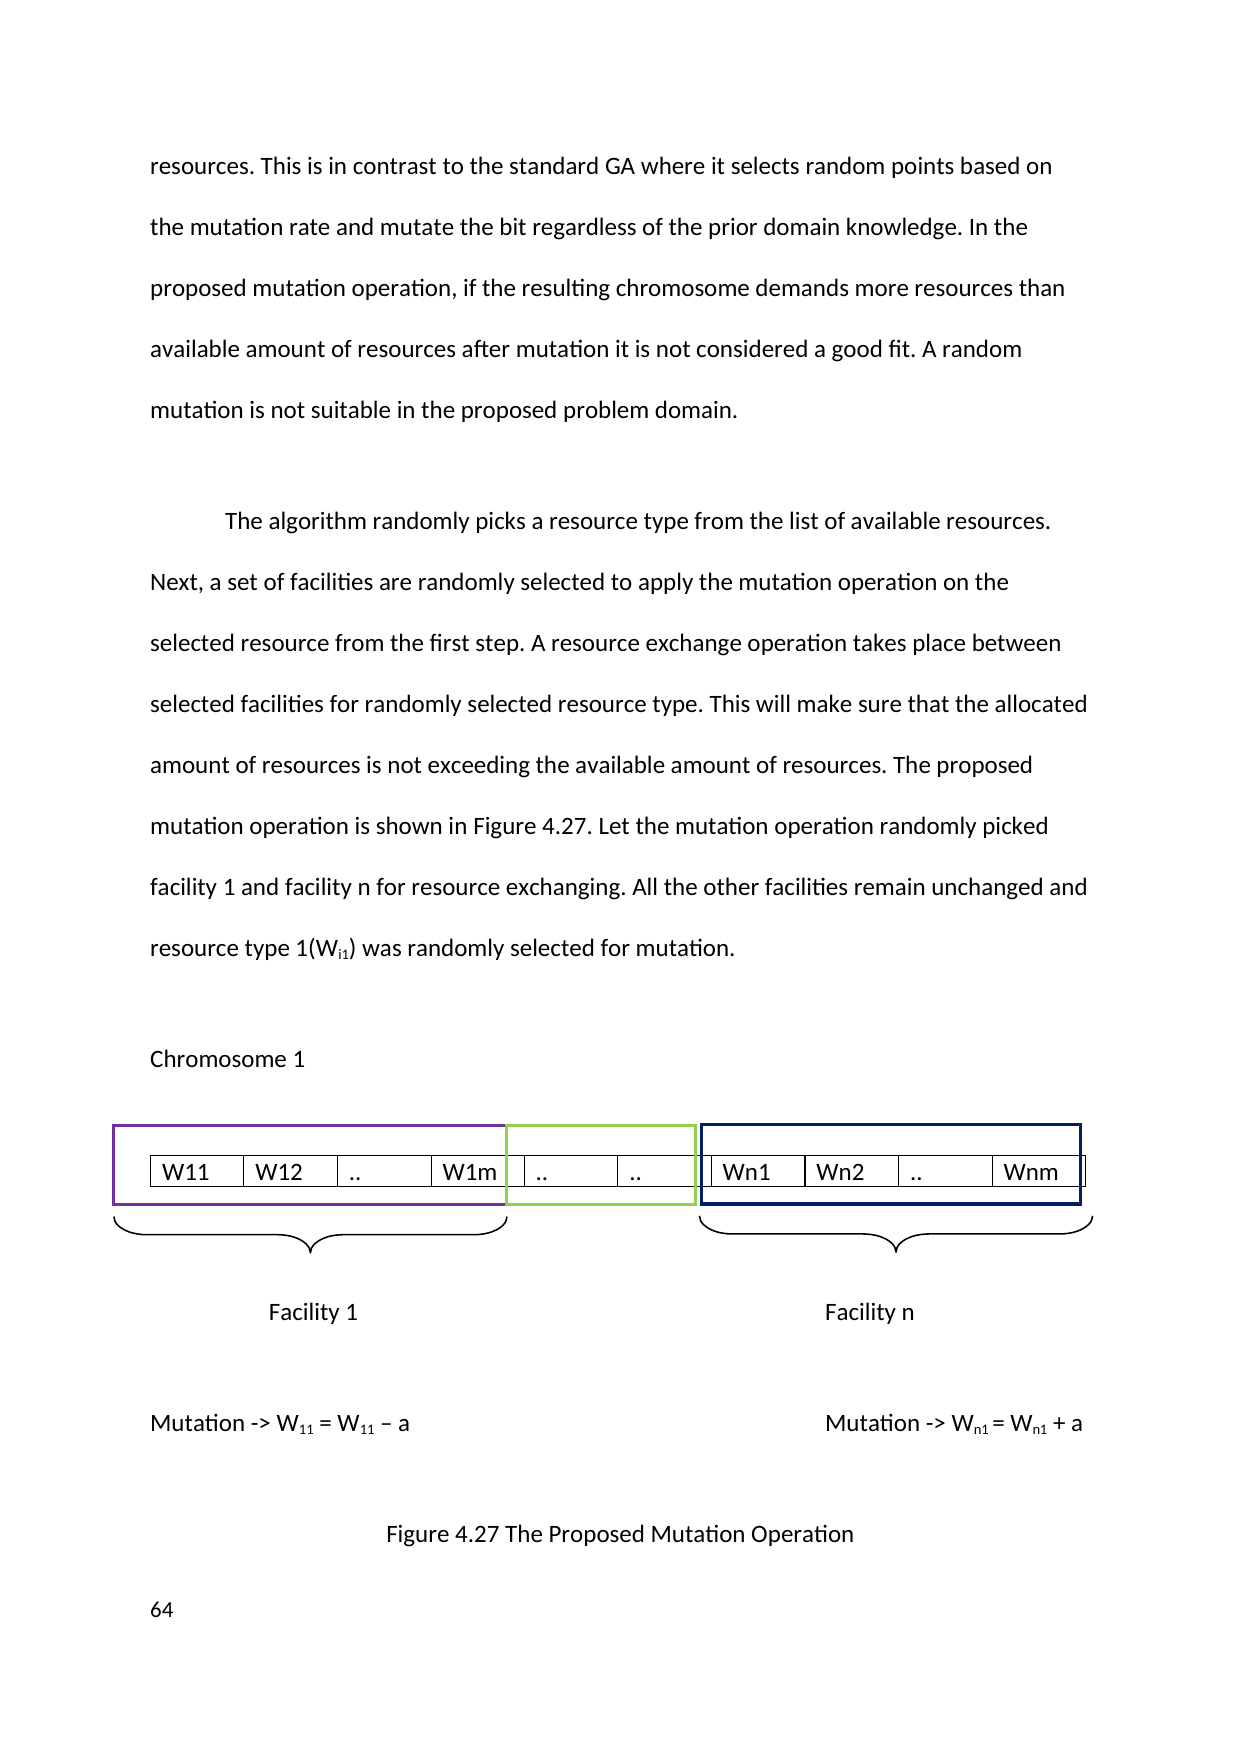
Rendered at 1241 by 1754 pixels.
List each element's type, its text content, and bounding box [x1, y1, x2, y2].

table_header W12 [244, 1156, 337, 1186]
table_header W1m [508, 1156, 524, 1186]
table_header Wn2 [806, 1156, 898, 1186]
table_header W11 [151, 1156, 243, 1186]
table_header .. [338, 1156, 431, 1186]
text Mutation -> W11 = W11 – a Mutation -> Wn1 = Wn1 + a [150, 1407, 1090, 1438]
table_header .. [525, 1156, 617, 1186]
table_header W1m [432, 1156, 505, 1186]
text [150, 150, 1090, 425]
table_header Wn1 [712, 1156, 804, 1186]
text Facility 1 Facility n [150, 1296, 1090, 1327]
text Chromosome 1 [150, 1043, 1090, 1074]
table_header .. [899, 1156, 992, 1186]
table_header .. [618, 1156, 694, 1186]
table_header Wnm [993, 1156, 1079, 1186]
